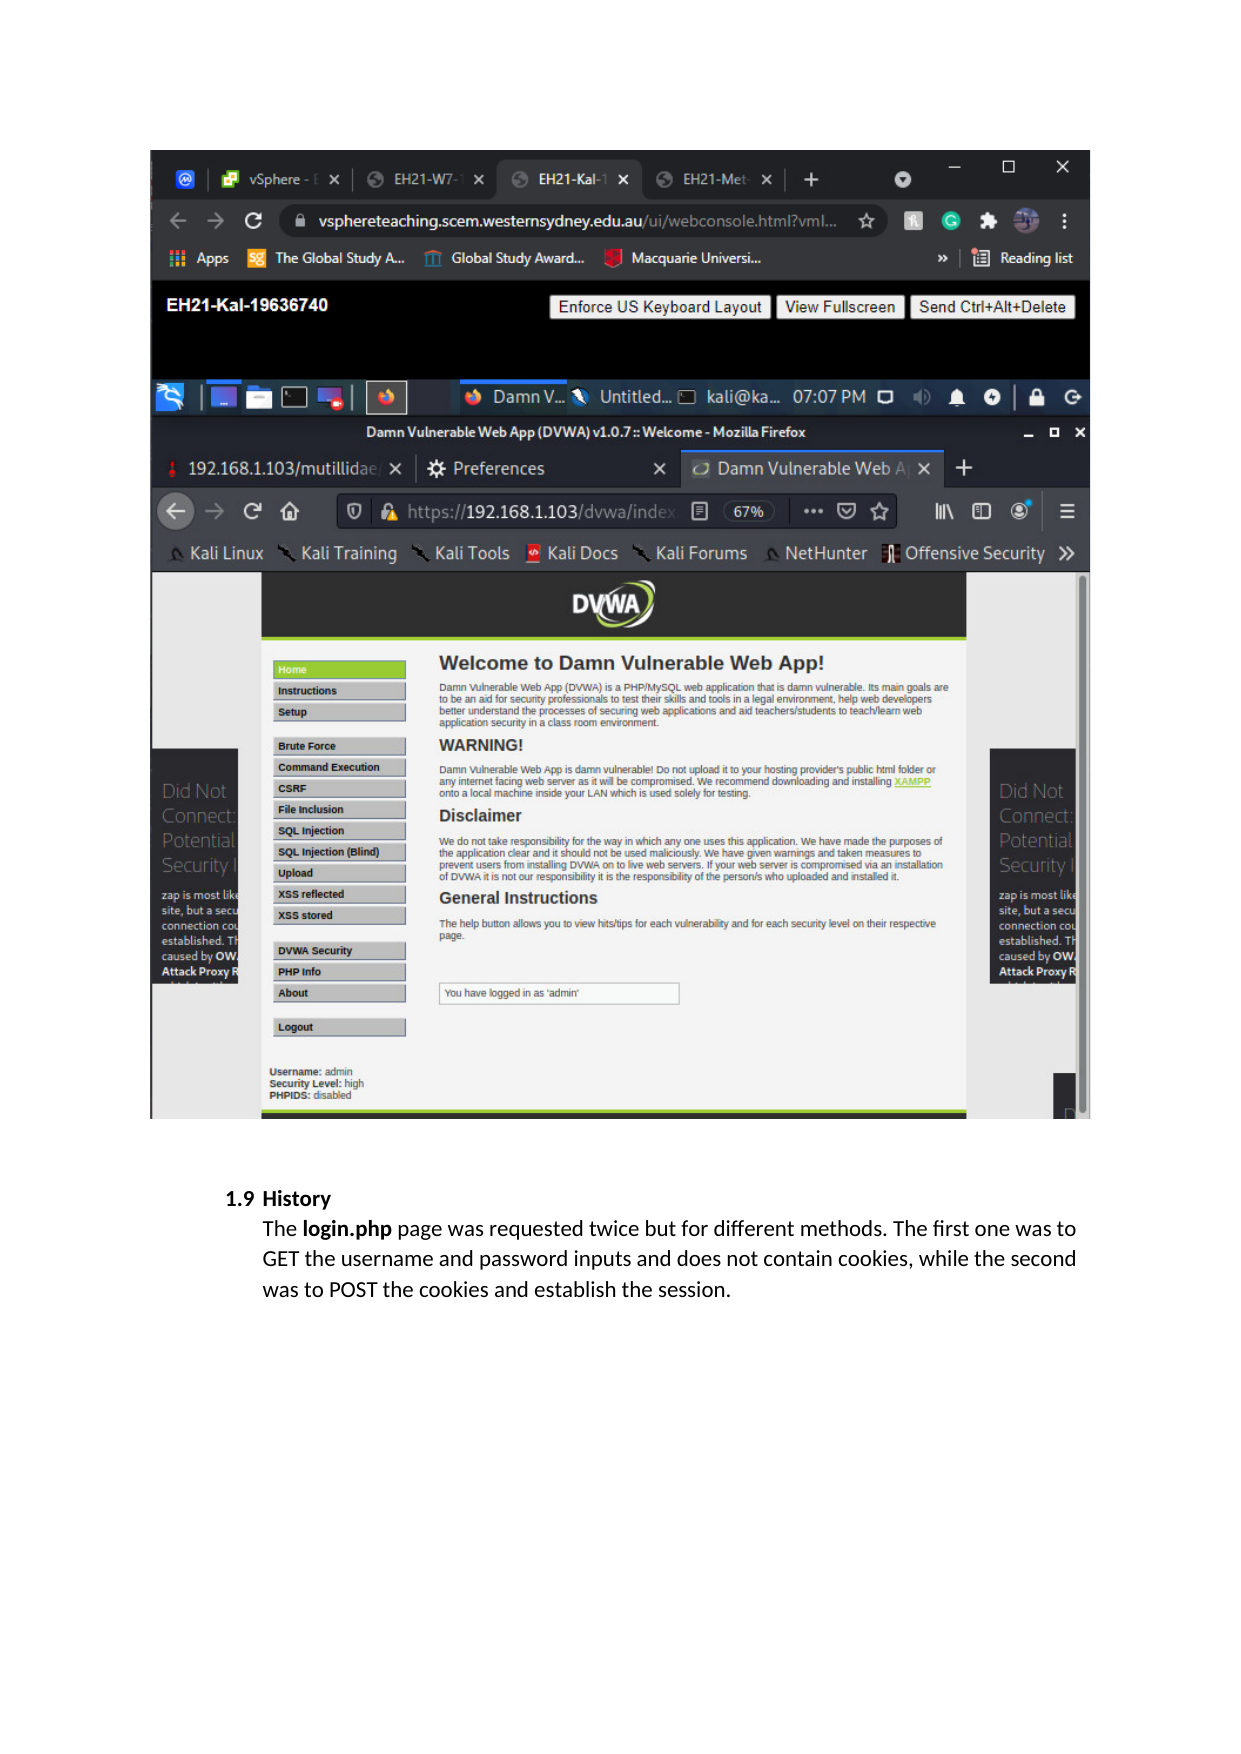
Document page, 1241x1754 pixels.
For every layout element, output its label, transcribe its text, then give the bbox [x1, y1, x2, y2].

list The login.php page was requested twice but for different methods. The first one was to GET the username and password inputs and does not contain cookies, while the second was to POST the cookies and establish the session. [262, 1214, 1090, 1303]
list History [225, 1184, 1090, 1212]
picture [150, 150, 1091, 1119]
